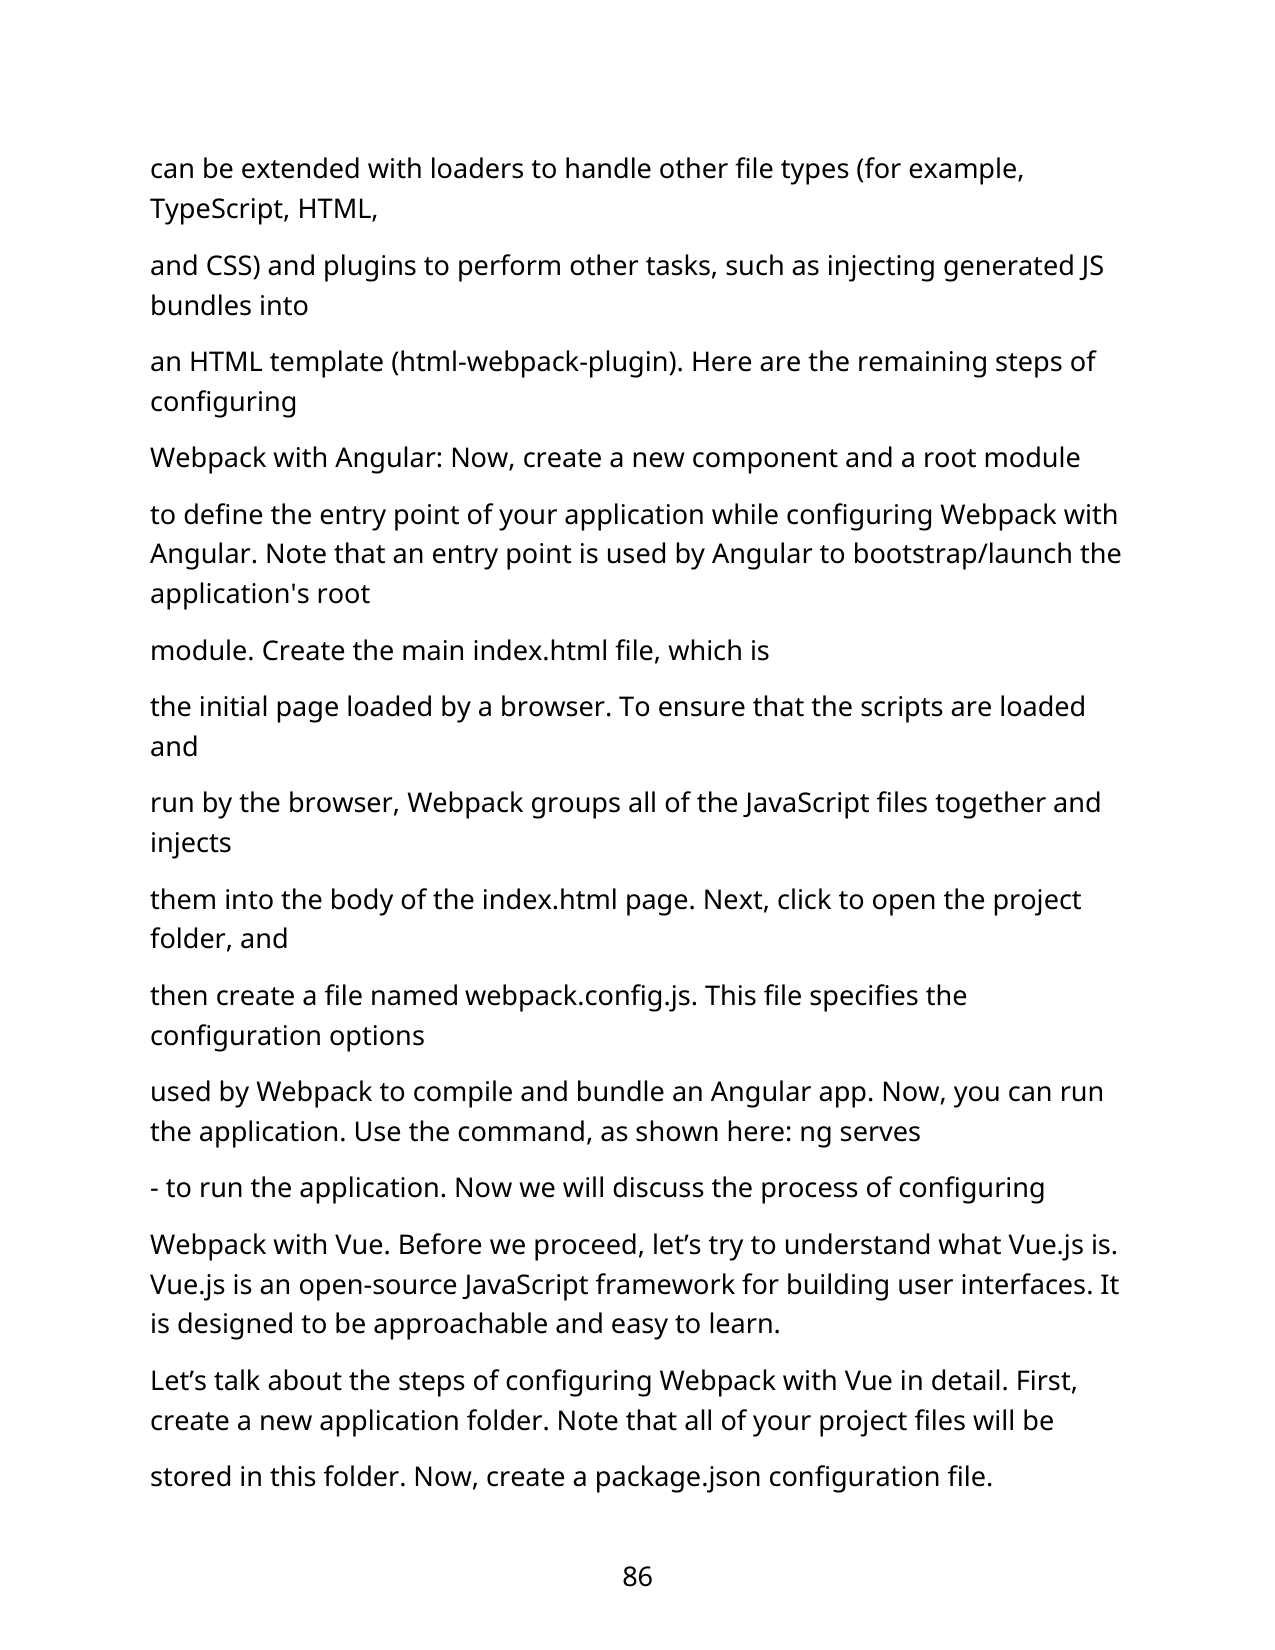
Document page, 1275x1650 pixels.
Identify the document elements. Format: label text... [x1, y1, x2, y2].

text and CSS) and plugins to perform other tasks, such as injecting generated JS bundles into [150, 246, 1125, 323]
text them into the body of the index.html page. Next, click to open the project folder, and [150, 880, 1125, 957]
text to define the entry point of your application while configuring Webpack with Angular. Note that an entry point is used by Angular to bootstrap/launch the application's root [150, 495, 1125, 612]
text can be extended with loaders to handle other file types (for example, TypeScript, HTML, [150, 150, 1125, 227]
text then create a file named webpack.config.js. This file specifies the configuration options [150, 976, 1125, 1053]
text Webpack with Angular: Now, create a new component and a root module [150, 439, 1125, 476]
text run by the browser, Webpack groups all of the JavaScript files together and injects [150, 784, 1125, 861]
text - to run the application. Now we will discuss the process of configuring [150, 1169, 1125, 1206]
text Webpack with Vue. Before we proceed, let’s try to understand what Vue.js is. Vue.js is an open-source JavaScript framework for building user interfaces. It is designed to be approachable and easy to learn. [150, 1225, 1125, 1342]
text the initial page loaded by a browser. To ensure that the scripts are loaded and [150, 688, 1125, 764]
text an HTML template (html-webpack-plugin). Here are the remaining steps of configuring [150, 342, 1125, 419]
text module. Create the main index.html file, which is [150, 631, 1125, 668]
text used by Webpack to compile and bundle an Angular app. Now, you can run the application. Use the command, as shown here: ng serves [150, 1073, 1125, 1149]
text stored in this folder. Now, create a package.json configuration file. [150, 1458, 1125, 1494]
text Let’s talk about the steps of configuring Webpack with Vue in detail. First, create a new application folder. Note that all of your project files will be [150, 1361, 1125, 1438]
